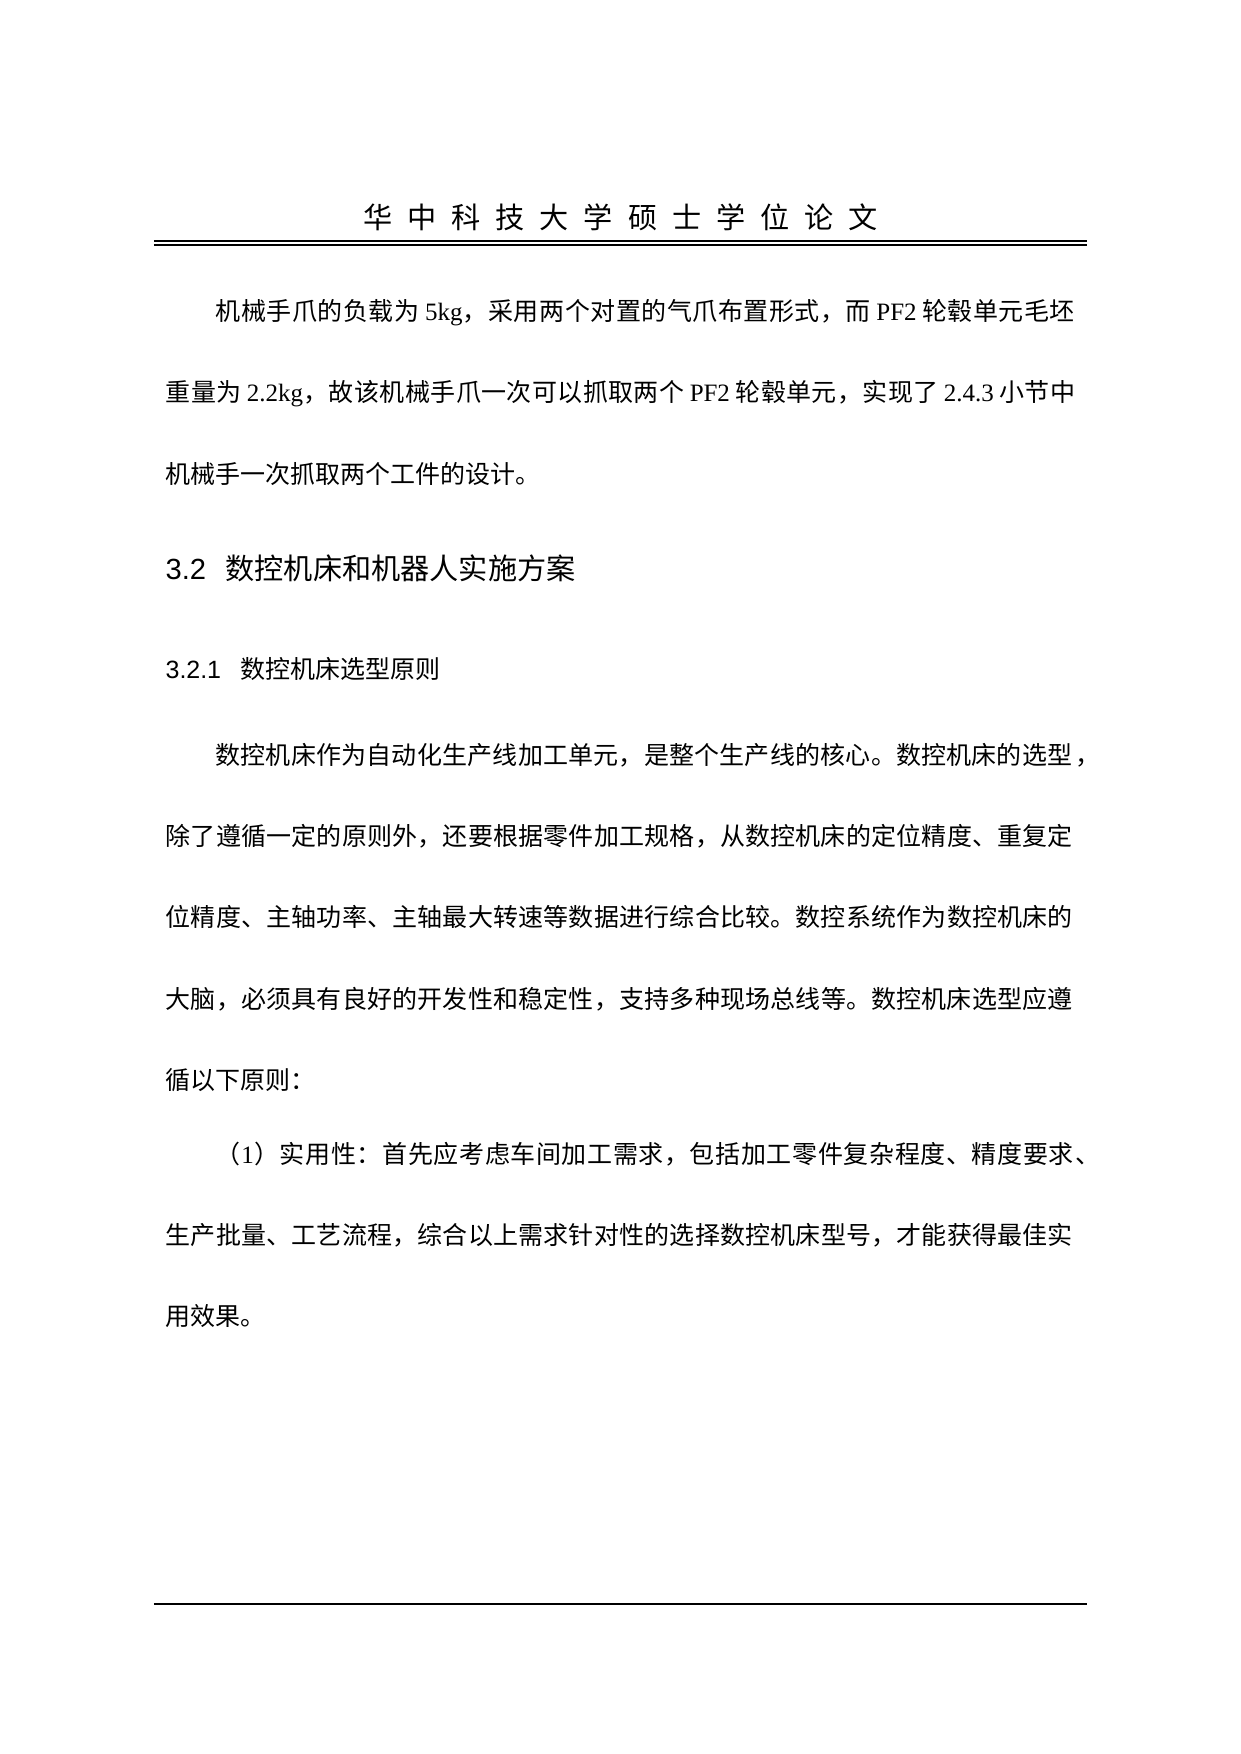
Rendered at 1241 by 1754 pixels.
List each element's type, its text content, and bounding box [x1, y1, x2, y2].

text （1）实用性：首先应考虑车间加工需求，包括加工零件复杂程度、精度要求、生产批量、工艺流程，综合以上需求针对性的选择数控机床型号，才能获得最佳实用效果。 [165, 1120, 1075, 1347]
text 数控机床作为自动化生产线加工单元，是整个生产线的核心。数控机床的选型，除了遵循一定的原则外，还要根据零件加工规格，从数控机床的定位精度、重复定位精度、主轴功率、主轴最大转速等数据进行综合比较。数控系统作为数控机床的大脑，必须具有良好的开发性和稳定性，支持多种现场总线等。数控机床选型应遵循以下原则： [165, 721, 1075, 1111]
subtitle 数控机床和机器人实施方案 [165, 534, 1075, 599]
subtitle 数控机床选型原则 [165, 635, 1075, 700]
text 机械手爪的负载为5kg，采用两个对置的气爪布置形式，而PF2轮毂单元毛坯重量为2.2kg，故该机械手爪一次可以抓取两个PF2轮毂单元，实现了2.4.3小节中机械手一次抓取两个工件的设计。 [165, 277, 1075, 505]
